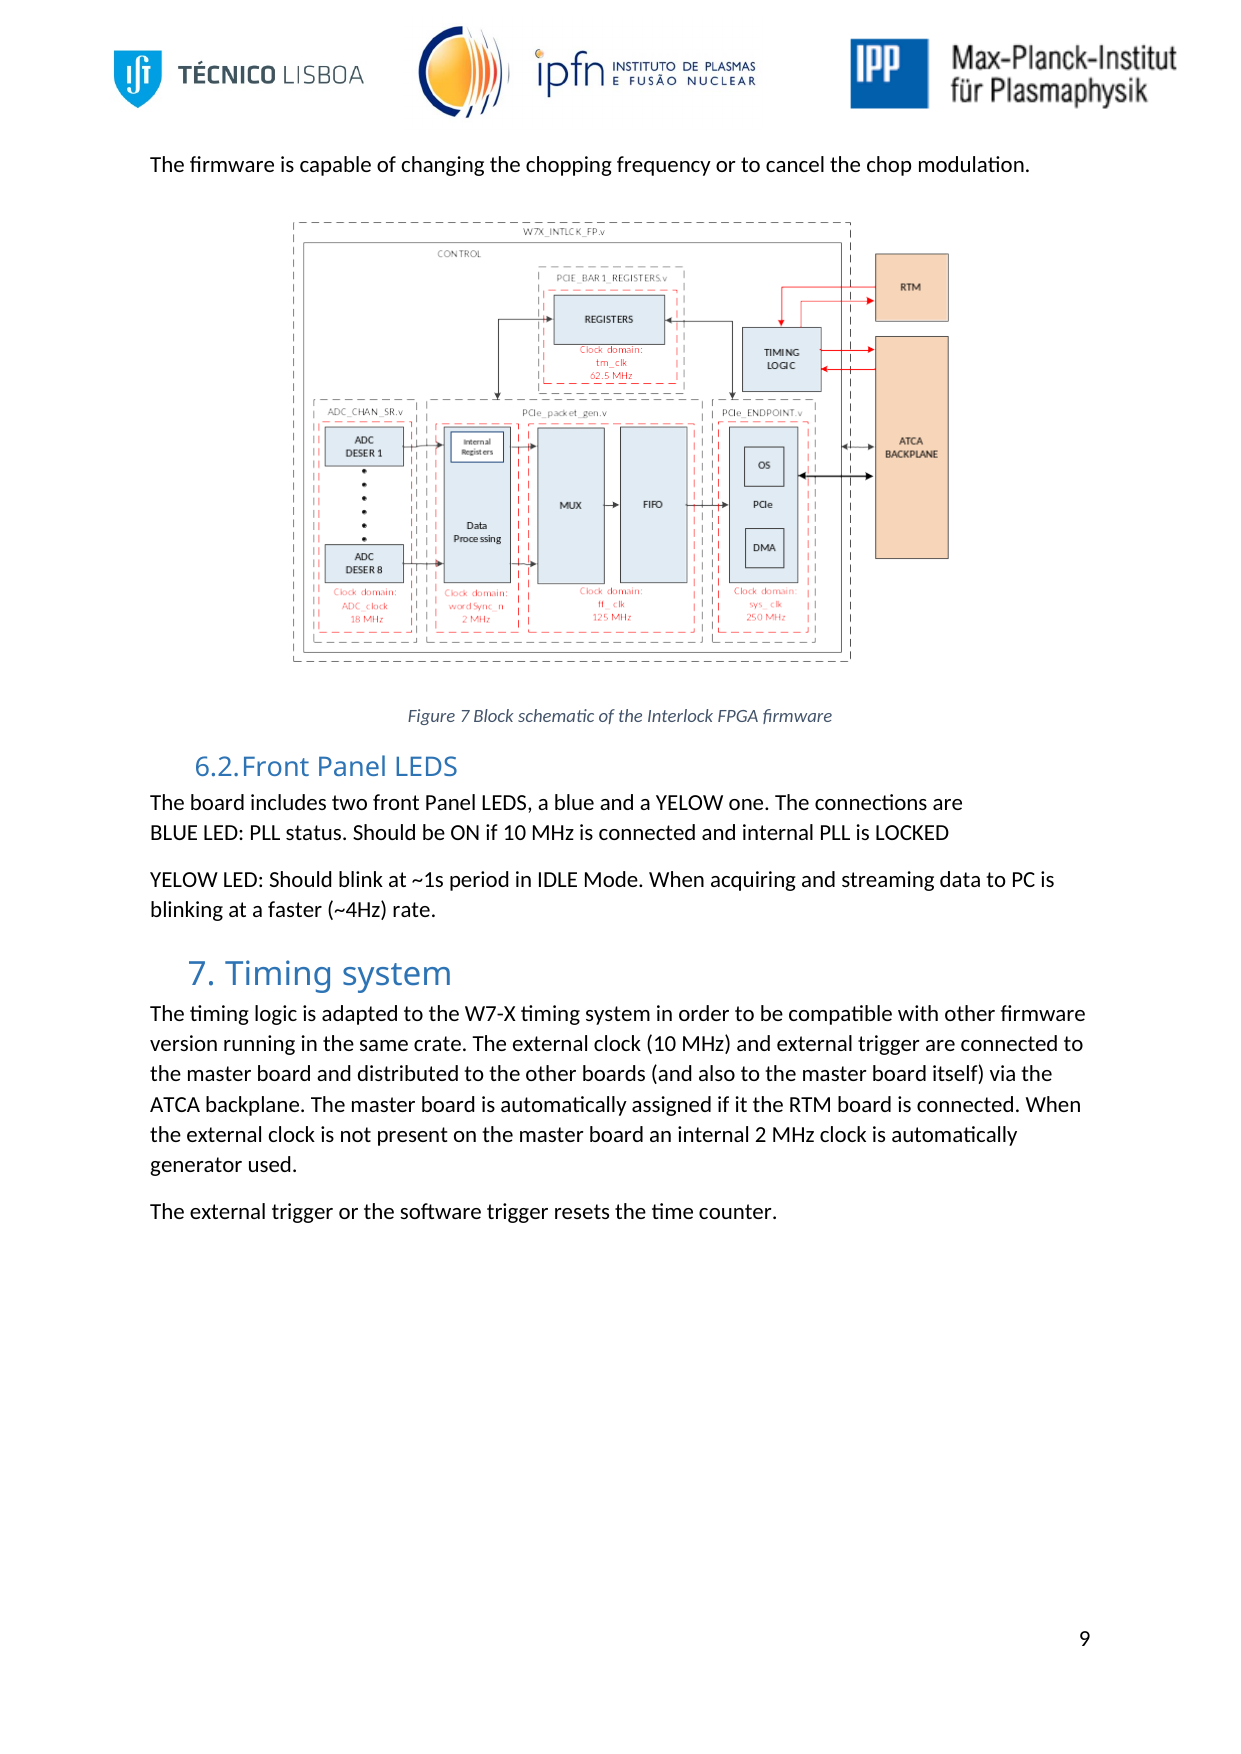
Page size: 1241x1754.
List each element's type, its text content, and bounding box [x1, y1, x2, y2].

text The timing logic is adapted to the W7-X timing system in order to be compatible with other firmware version running in the same crate. The external clock (10 MHz) and external trigger are connected to the master board and distributed to the other boards (and also to the master board itself) via the ATCA backplane. The master board is automatically assigned if it the RTM board is connected. When the external clock is not present on the master board an internal 2 MHz clock is automatically generator used. [150, 999, 1090, 1178]
text Figure 7 Block schematic of the Interlock FPGA firmware [150, 704, 1090, 727]
subtitle Timing system [187, 950, 1090, 996]
picture [79, 42, 392, 114]
text The firmware is capable of changing the chopping frequency or to cancel the chop modulation. [150, 150, 1090, 178]
text The board includes two front Panel LEDS, a blue and a YELOW one. The connections are BLUE LED: PLL status. Should be ON if 10 MHz is connected and internal PLL is LOCKED [150, 788, 1090, 846]
picture [403, 16, 763, 130]
text YELOW LED: Should blink at ~1s period in IDLE Mode. When acquiring and streaming data to PC is blinking at a faster (~4Hz) rate. [150, 865, 1090, 923]
subtitle Front Panel LEDS [194, 748, 1090, 785]
text The external trigger or the software trigger resets the time counter. [150, 1197, 1090, 1225]
picture [826, 25, 1210, 123]
